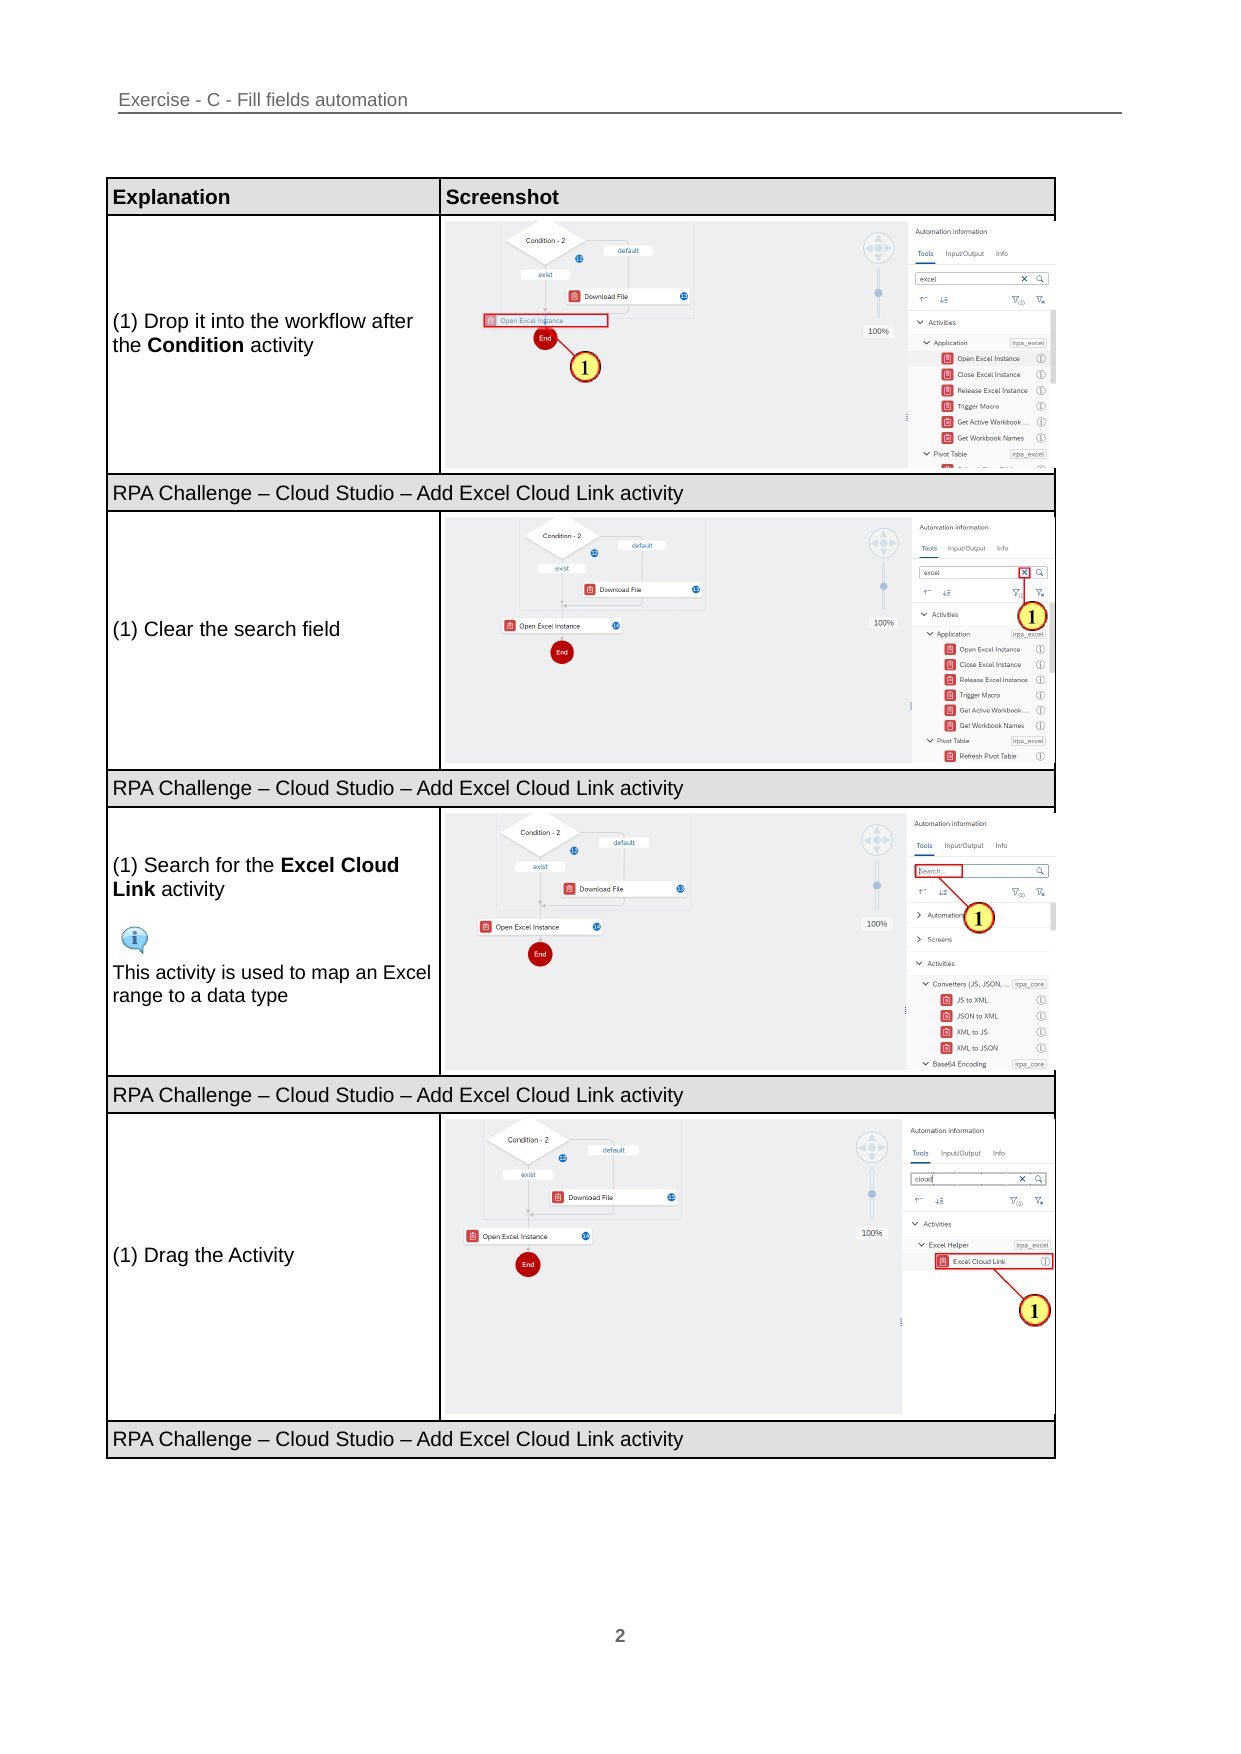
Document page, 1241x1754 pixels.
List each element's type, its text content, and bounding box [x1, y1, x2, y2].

picture [118, 924, 151, 957]
table_header Screenshot [441, 179, 1054, 214]
table_cell (1) Drop it into the workflow after the Condition activity [108, 216, 439, 473]
table_cell [441, 512, 1054, 769]
table_cell [441, 808, 1054, 1075]
picture [445, 517, 1055, 763]
table_cell [441, 216, 1054, 473]
table_cell RPA Challenge – Cloud Studio – Add Excel Cloud Link activity [108, 1077, 1054, 1112]
table_cell RPA Challenge – Cloud Studio – Add Excel Cloud Link activity [108, 1422, 1054, 1457]
table_header Explanation [108, 179, 439, 214]
picture [445, 1119, 1055, 1414]
table_cell RPA Challenge – Cloud Studio – Add Excel Cloud Link activity [108, 475, 1054, 510]
table_cell (1) Drag the Activity [108, 1114, 439, 1419]
picture [445, 813, 1056, 1070]
table_cell RPA Challenge – Cloud Studio – Add Excel Cloud Link activity [108, 771, 1054, 806]
picture [445, 221, 1056, 468]
table_cell [441, 1114, 1054, 1419]
table_cell (1) Clear the search field [108, 512, 439, 769]
table_cell (1) Search for the Excel Cloud Link activity This activity is used to map an Excel range to a data type [108, 808, 439, 1075]
